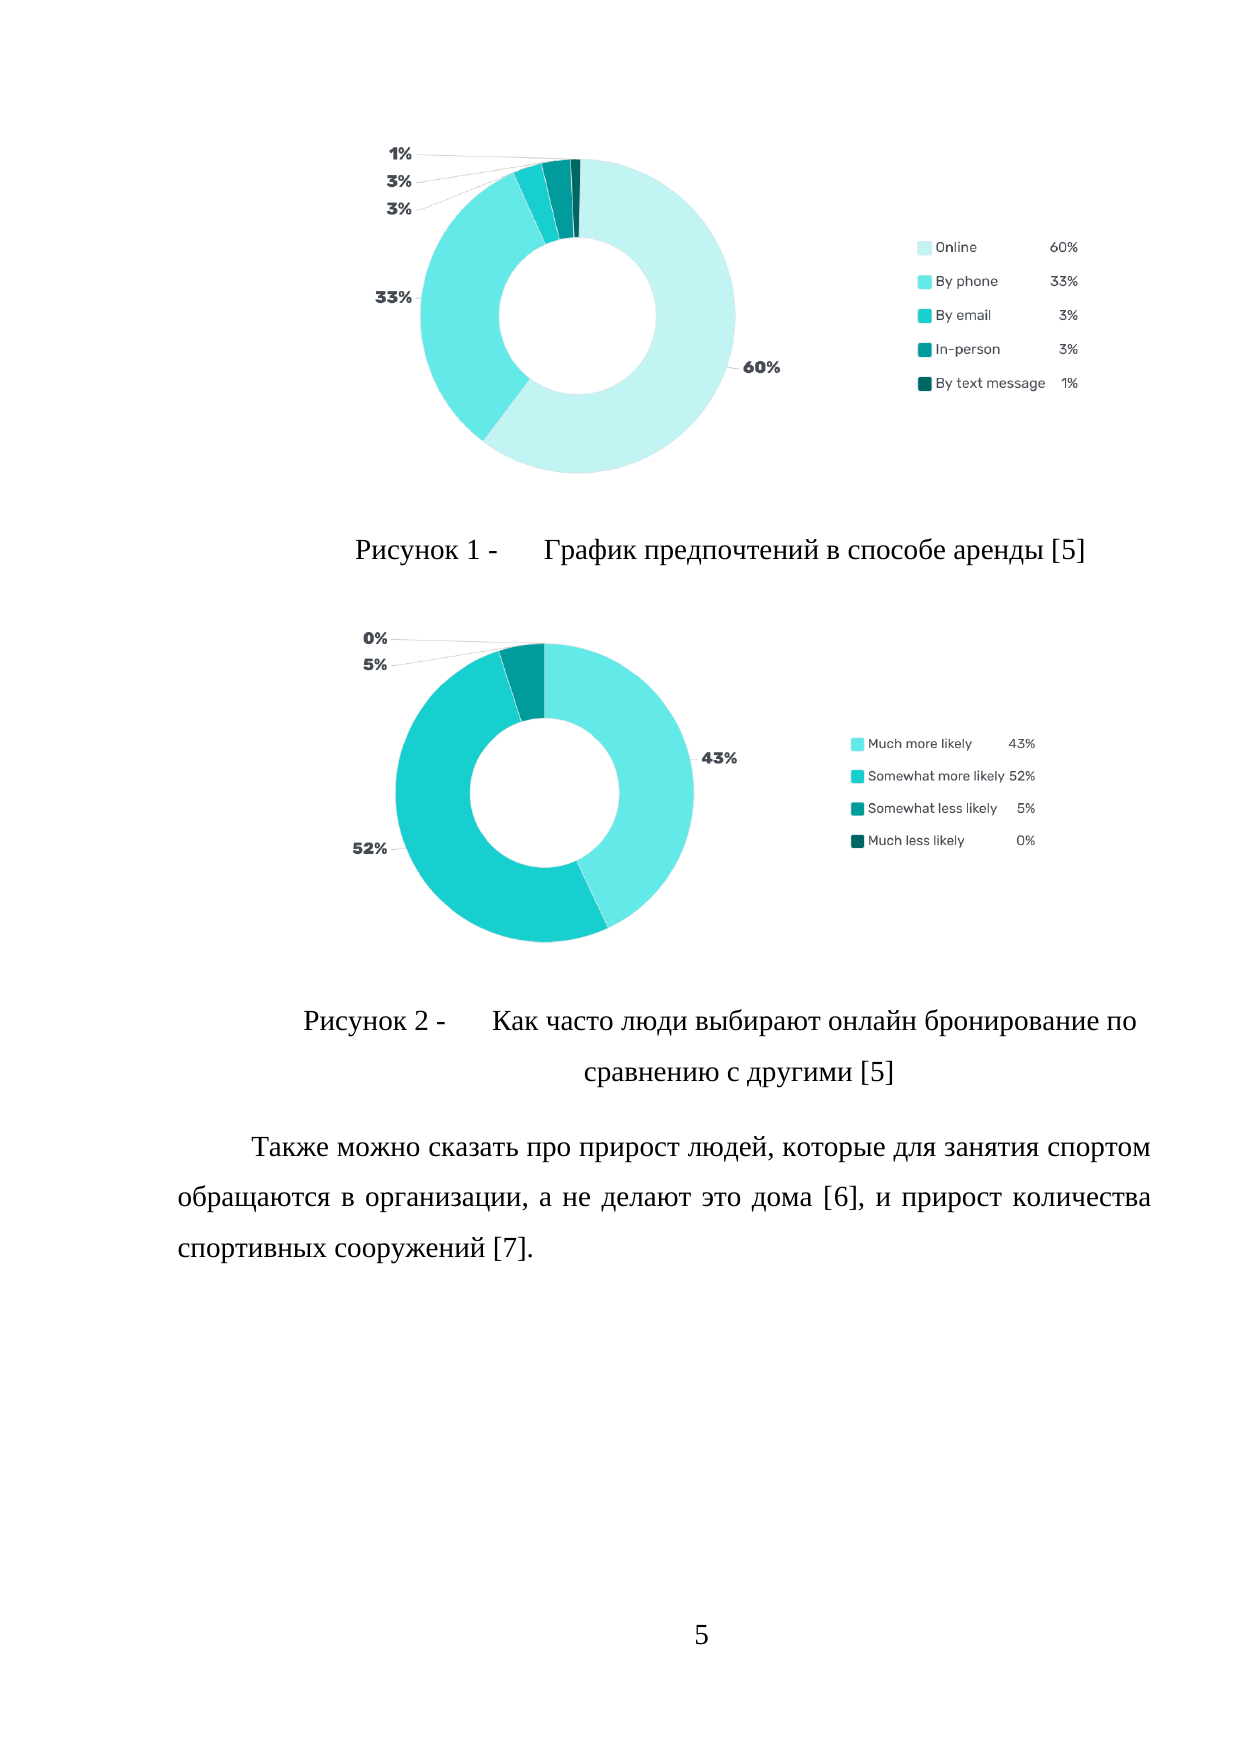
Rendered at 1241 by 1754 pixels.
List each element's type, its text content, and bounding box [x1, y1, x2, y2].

text Как часто люди выбирают онлайн бронирование по сравнению с другими [5] [288, 1003, 1152, 1087]
text Также можно сказать про прирост людей, которые для занятия спортом обращаются в организации, а не делают это дома [6], и прирост количества спортивных сооружений [7]. [177, 1129, 1152, 1263]
text График предпочтений в способе аренды [5] [288, 532, 1152, 565]
picture [251, 607, 1058, 962]
picture [251, 118, 1102, 491]
